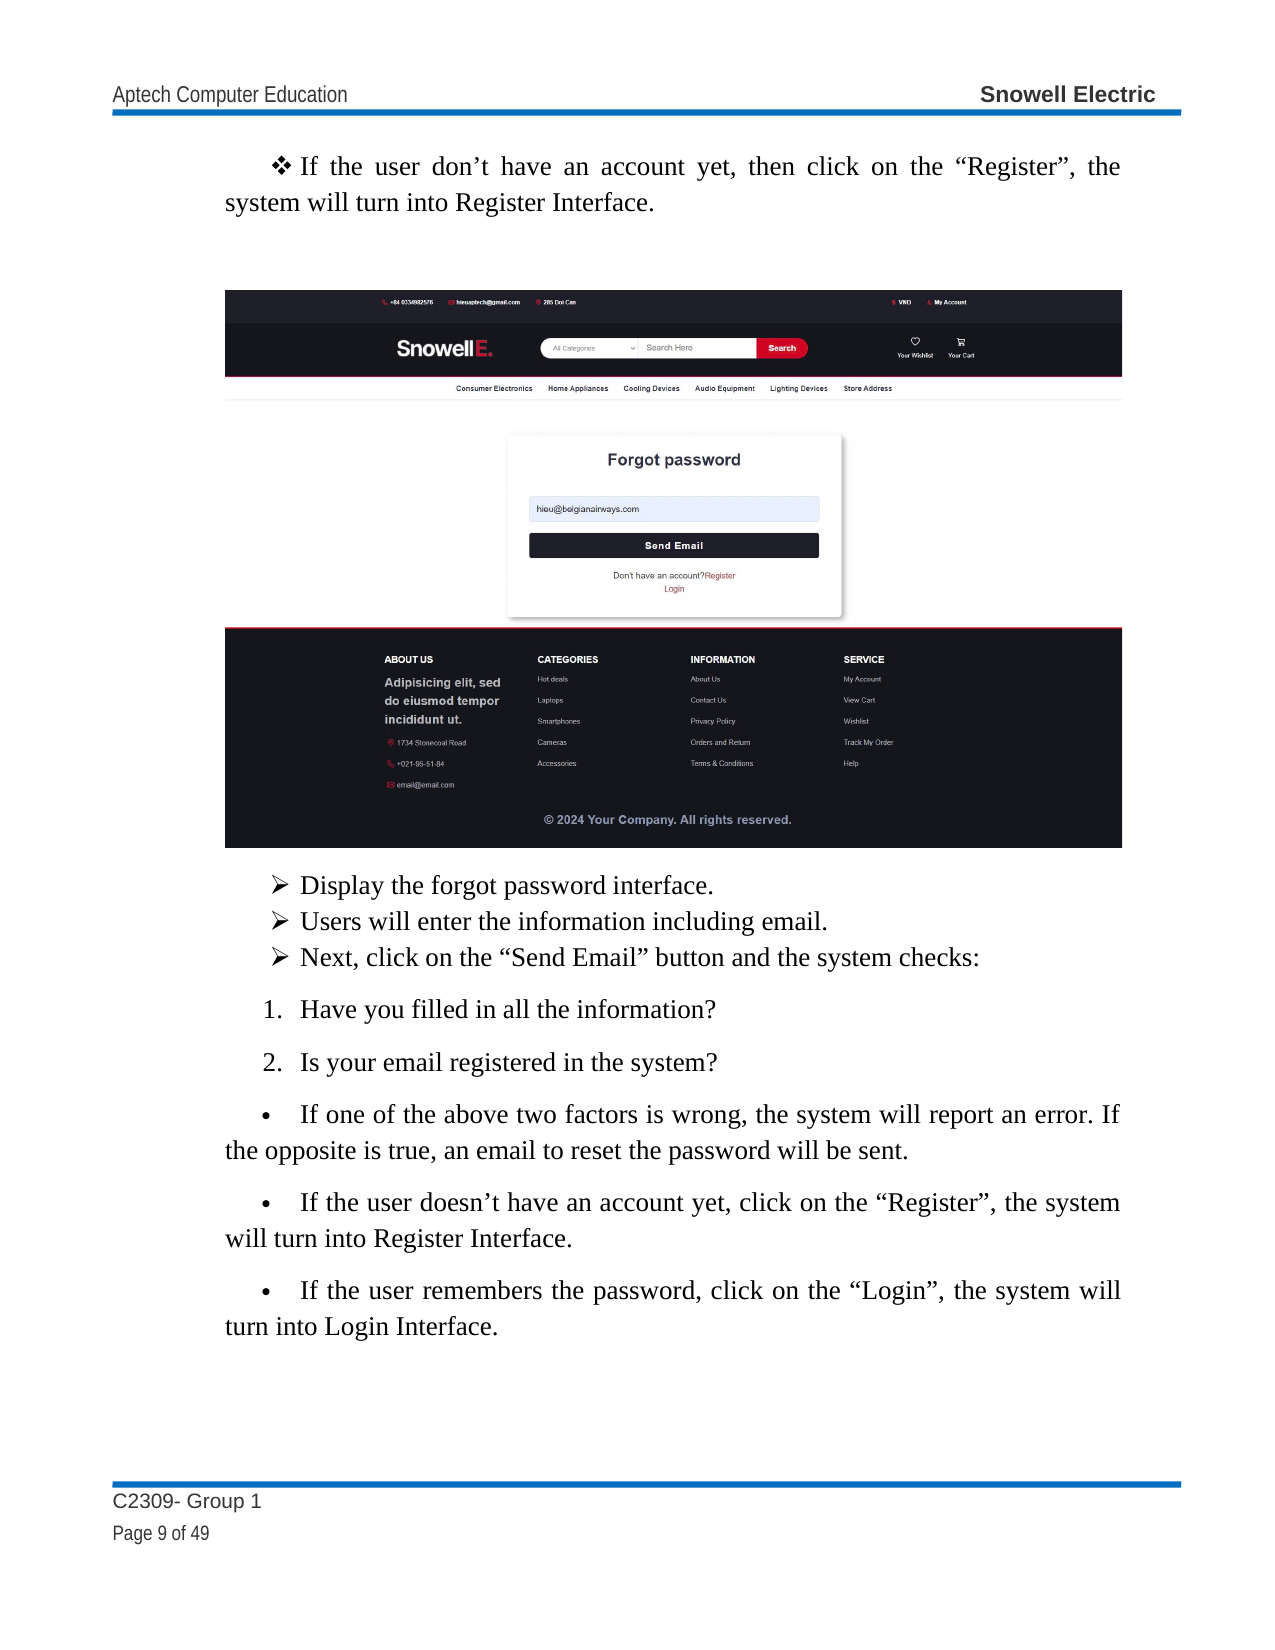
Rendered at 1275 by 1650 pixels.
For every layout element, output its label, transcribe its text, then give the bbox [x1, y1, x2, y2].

list If the user remembers the password, click on the “Login”, the system will turn into Login Interface. [225, 1274, 1122, 1341]
list Users will enter the information including email. [225, 905, 1122, 936]
list Display the forgot password interface. [225, 869, 1122, 900]
list Have you filled in all the information? [262, 993, 1122, 1024]
list If one of the above two factors is wrong, the system will report an error. If the opposite is true, an email to reset the password will be sent. [225, 1098, 1122, 1165]
list If the user doesn’t have an account yet, click on the “Register”, the system will turn into Register Interface. [225, 1186, 1122, 1253]
list Next, click on the “Send Email” button and the system checks: [225, 941, 1122, 972]
picture [225, 290, 1123, 848]
list If the user don’t have an account yet, then click on the “Register”, the system will turn into Register Interface. [225, 150, 1122, 217]
list Is your email registered in the system? [262, 1046, 1122, 1077]
